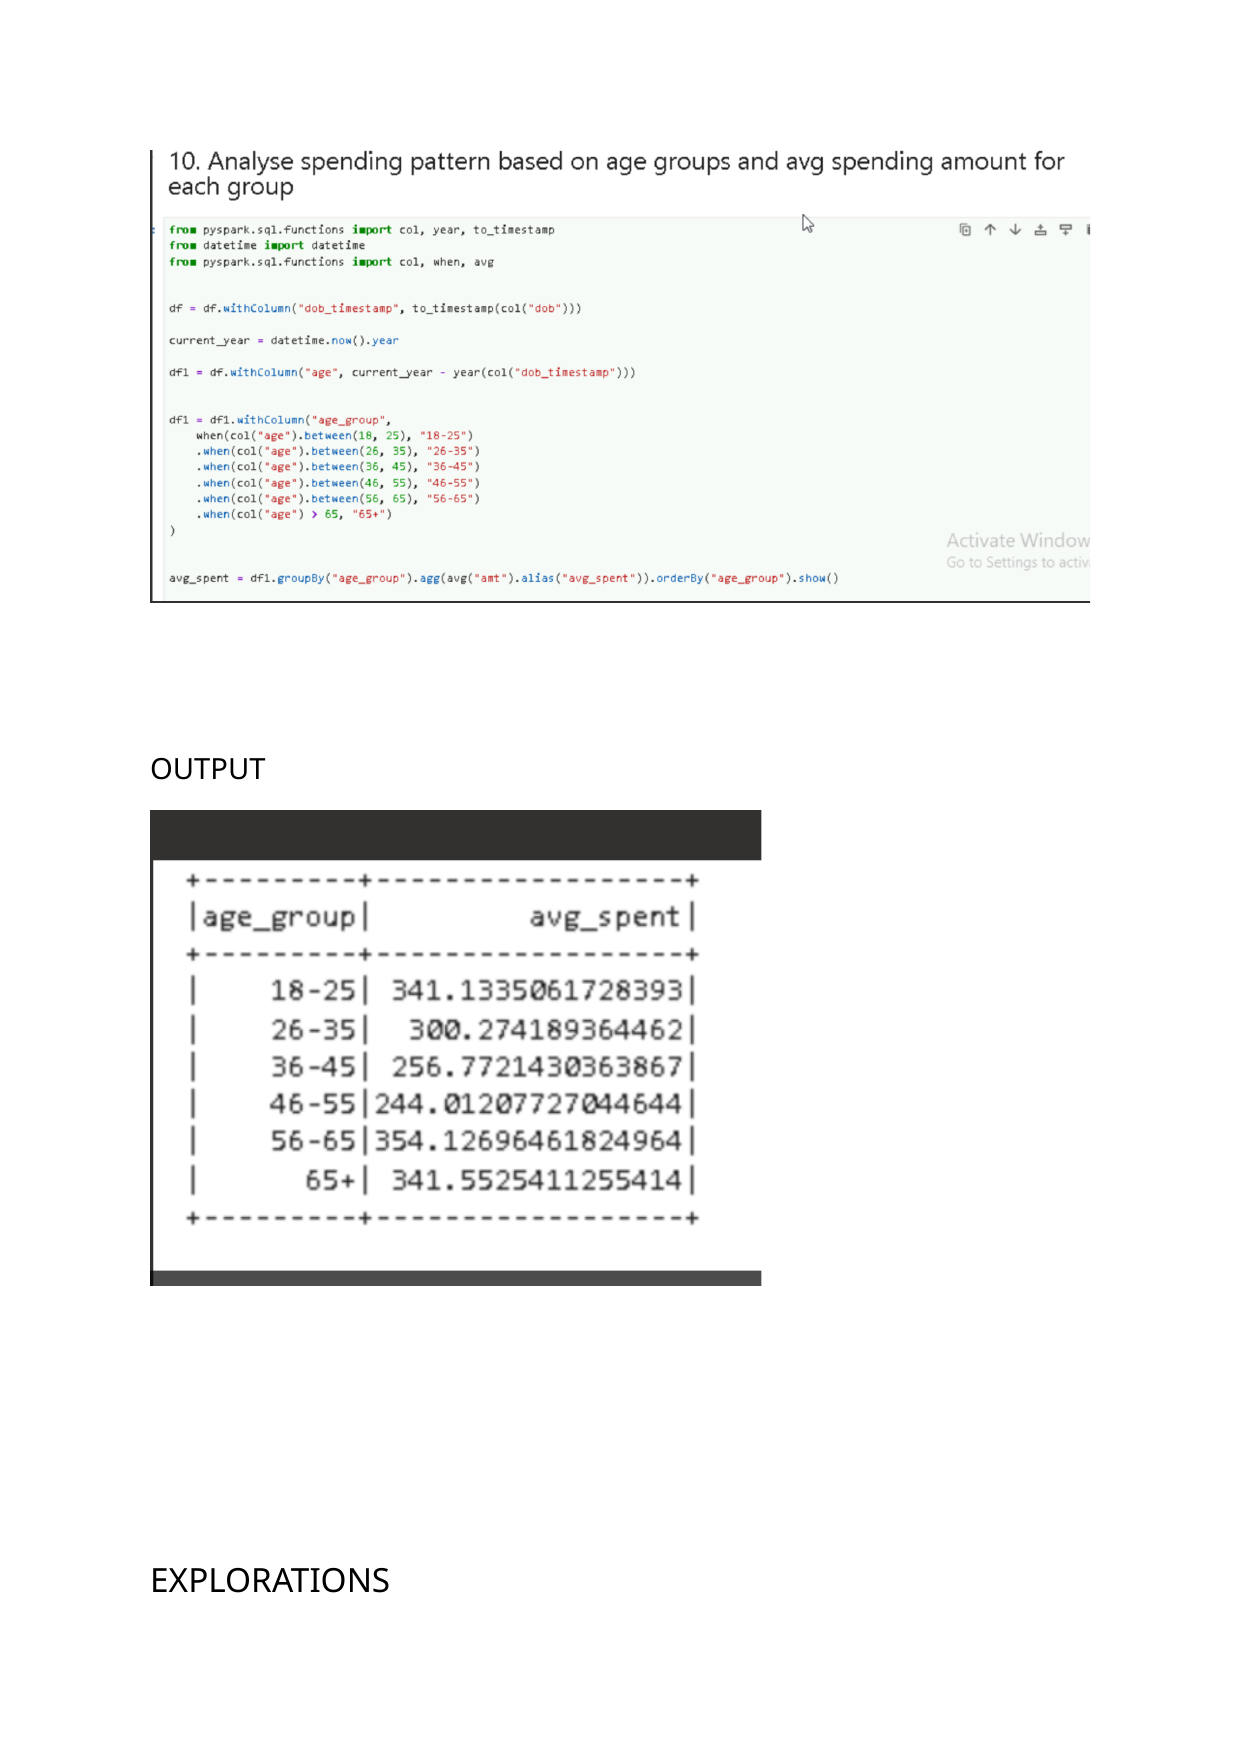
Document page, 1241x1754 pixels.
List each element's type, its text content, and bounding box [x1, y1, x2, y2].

text OUTPUT [150, 748, 1090, 788]
text EXPLORATIONS [150, 1557, 1090, 1602]
picture [150, 150, 1091, 603]
picture [150, 810, 762, 1286]
